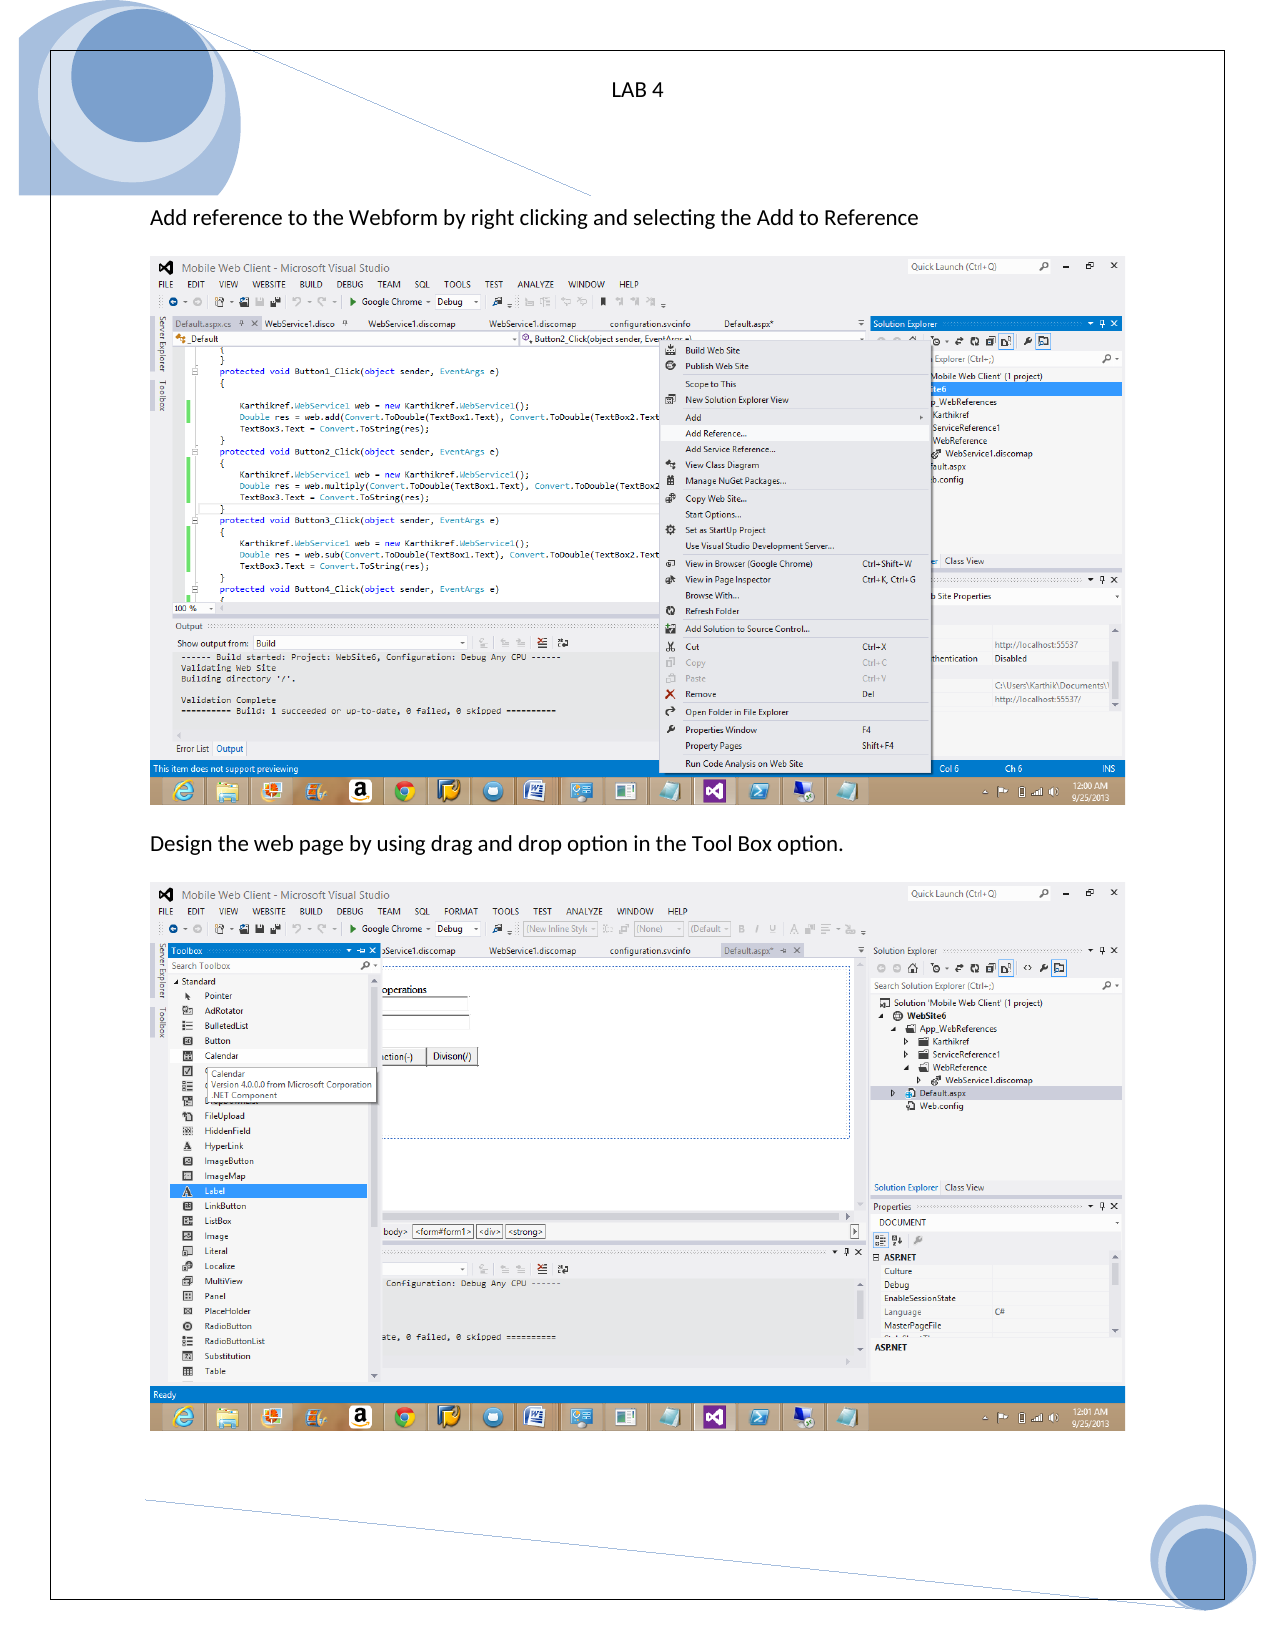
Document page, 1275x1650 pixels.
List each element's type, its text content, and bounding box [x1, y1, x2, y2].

picture [150, 256, 1125, 805]
text Design the web page by using drag and drop option in the Tool Box option. [150, 829, 1125, 857]
text Add reference to the Webform by right clicking and selecting the Add to Reference [150, 203, 1125, 231]
picture [150, 882, 1125, 1431]
